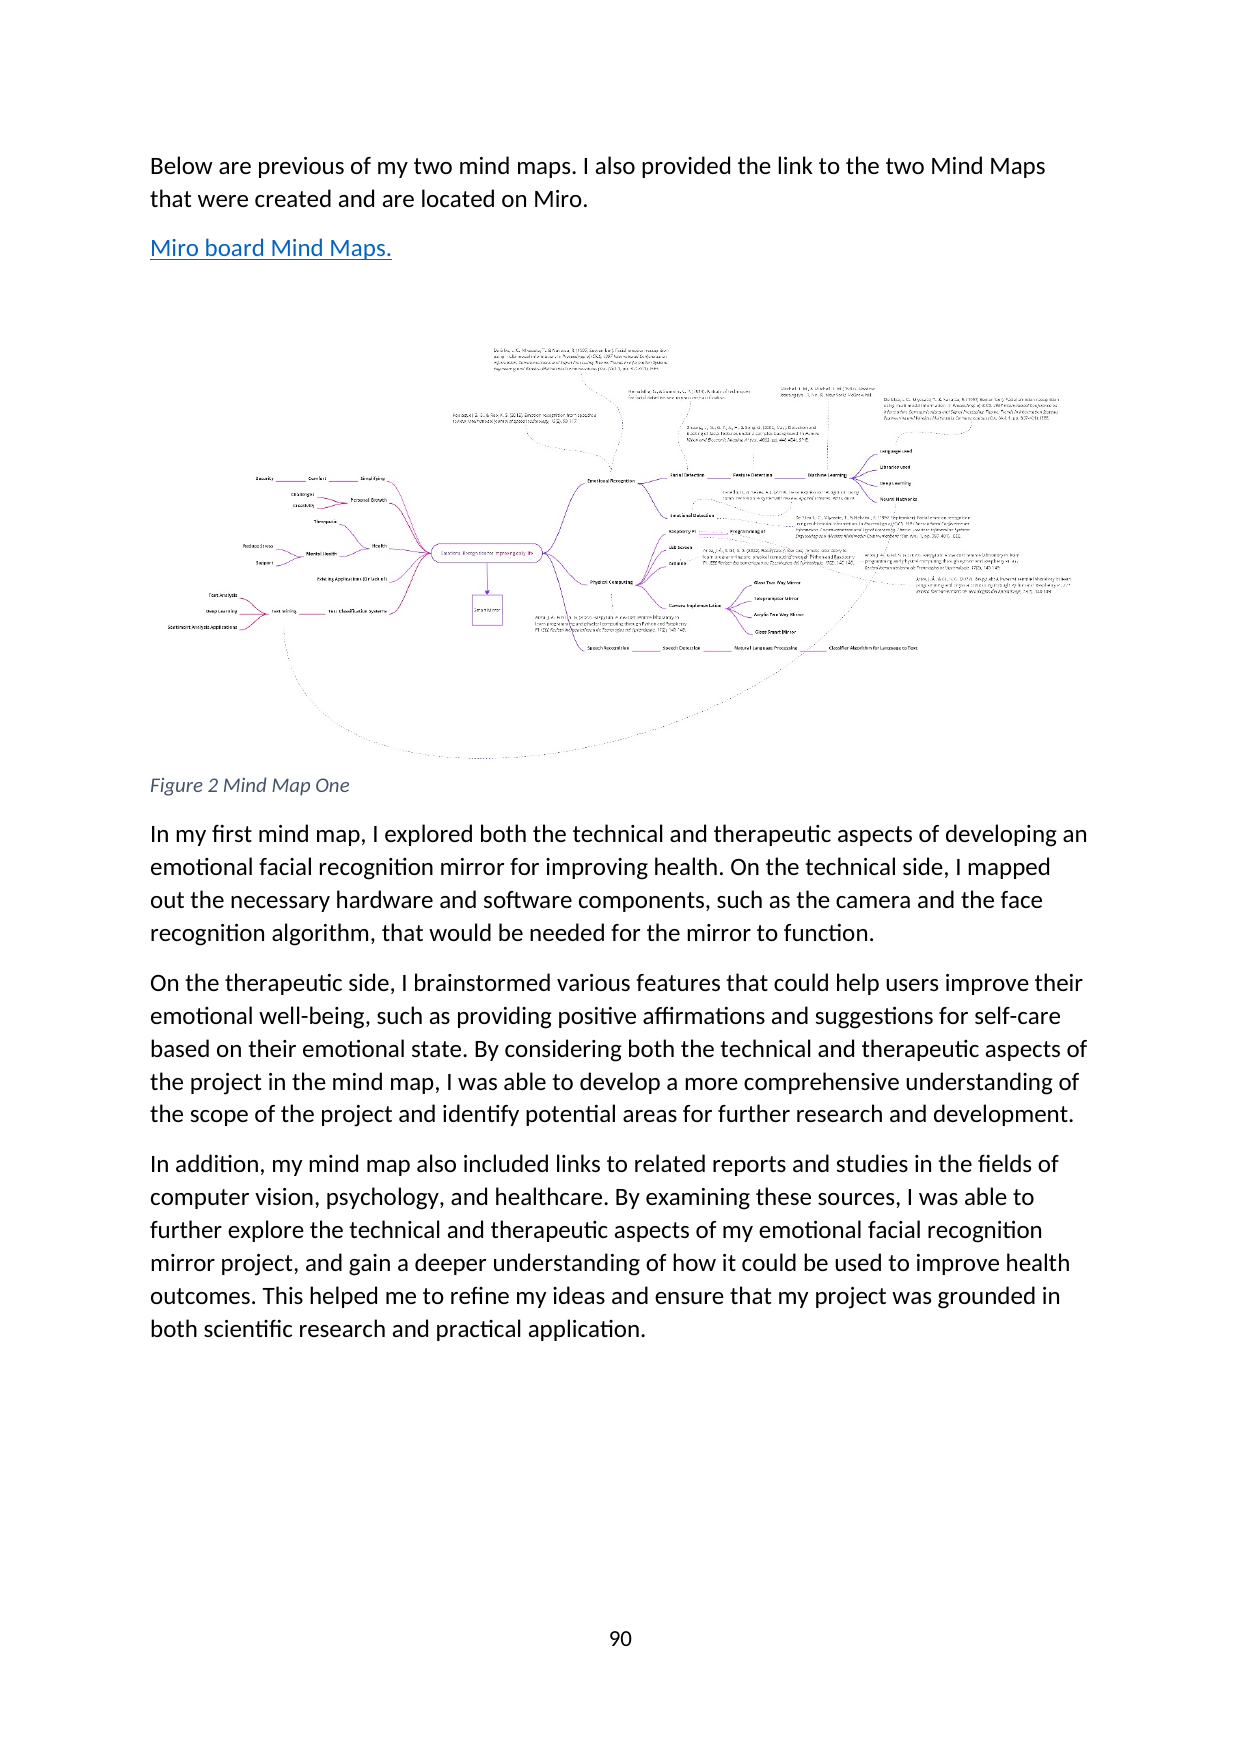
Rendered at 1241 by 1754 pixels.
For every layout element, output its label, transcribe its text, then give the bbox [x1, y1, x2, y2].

text Below are previous of my two mind maps. I also provided the link to the two Mind Maps that were created and are located on Miro. [150, 150, 1090, 213]
text Miro board Mind Maps. [150, 232, 1090, 263]
text In addition, my mind map also included links to related reports and studies in the fields of computer vision, psychology, and healthcare. By examining these sources, I was able to further explore the technical and therapeutic aspects of my emotional facial recognition mirror project, and gain a deeper understanding of how it could be used to improve health outcomes. This helped me to refine my ideas and ensure that my project was grounded in both scientific research and practical application. [150, 1148, 1090, 1343]
text In my first mind map, I explored both the technical and therapeutic aspects of developing an emotional facial recognition mirror for improving health. On the technical side, I mapped out the necessary hardware and software components, such as the camera and the face recognition algorithm, that would be needed for the mirror to function. [150, 818, 1090, 948]
text On the therapeutic side, I brainstormed various features that could help users improve their emotional well-being, such as providing positive affirmations and suggestions for self-care based on their emotional state. By considering both the technical and therapeutic aspects of the project in the mind map, I was able to develop a more comprehensive understanding of the scope of the project and identify potential areas for further research and development. [150, 967, 1090, 1129]
picture [150, 331, 1089, 773]
